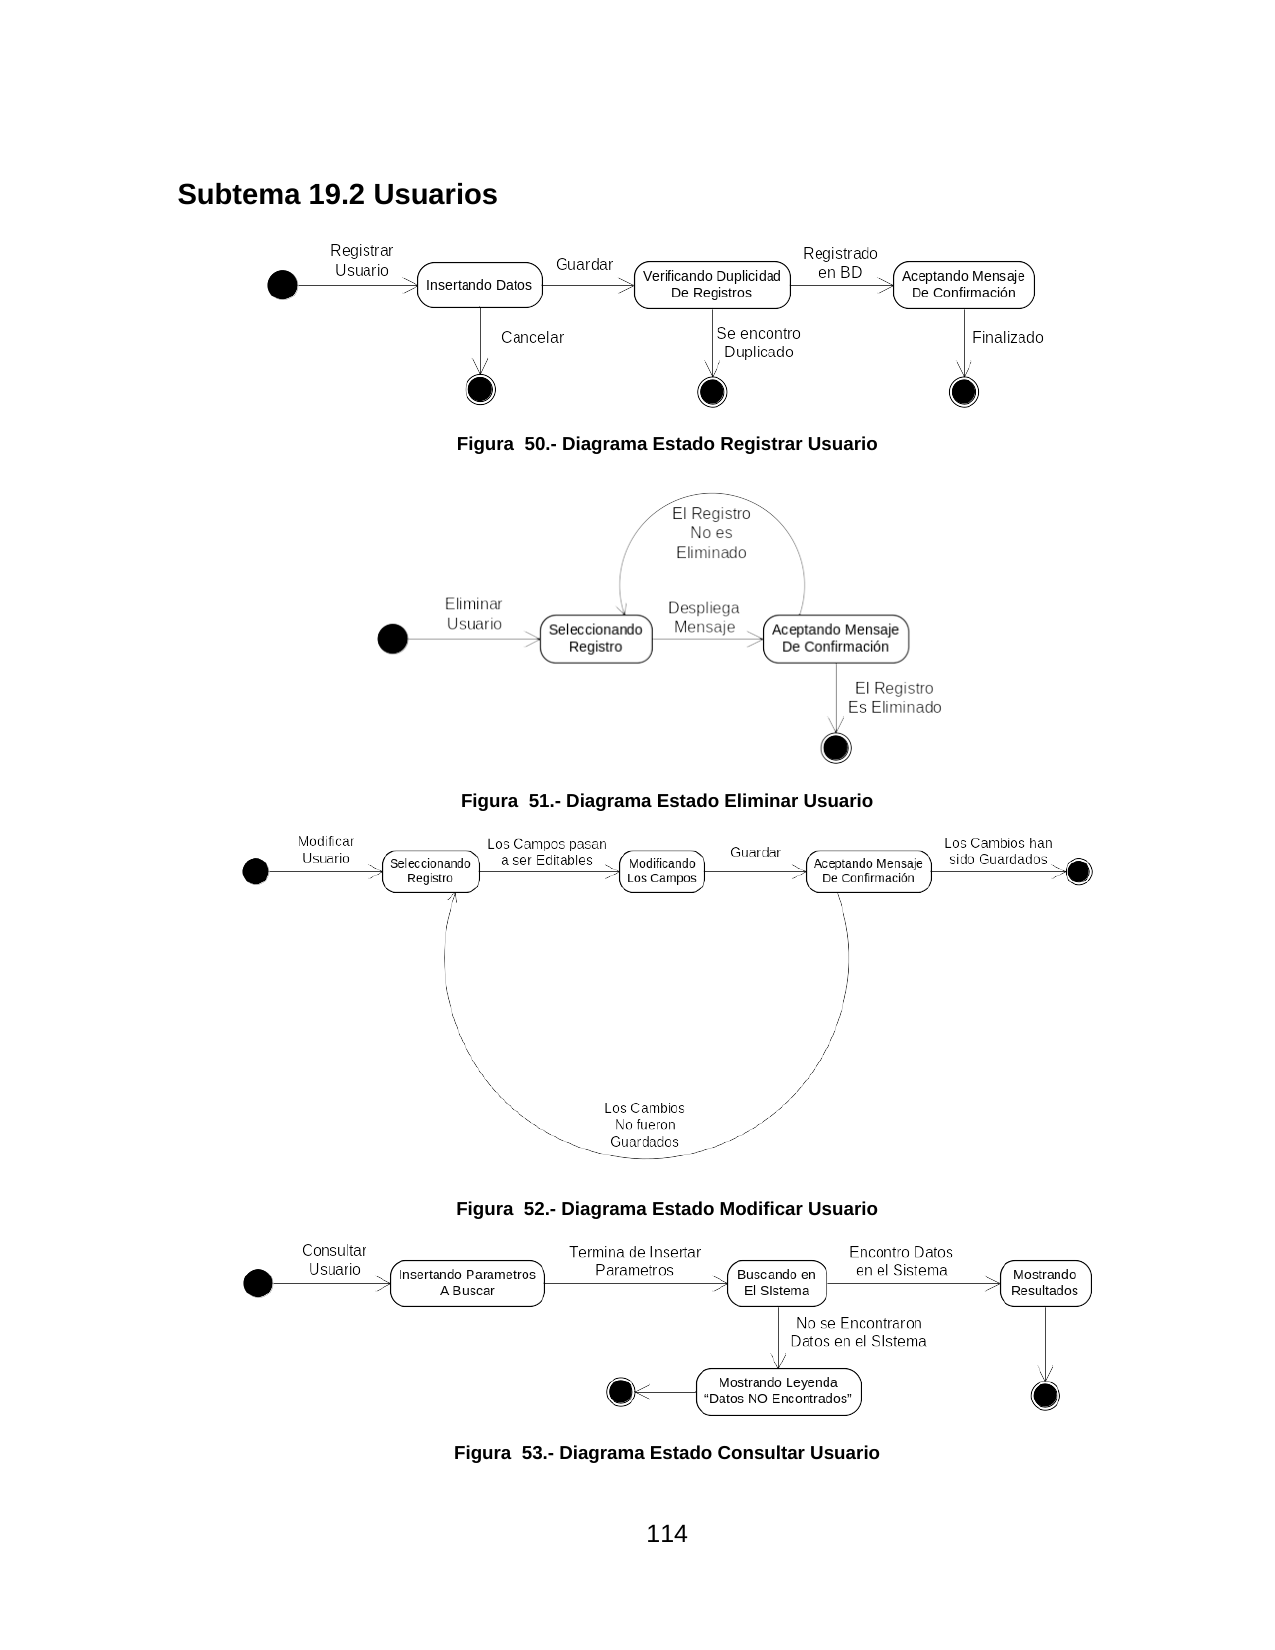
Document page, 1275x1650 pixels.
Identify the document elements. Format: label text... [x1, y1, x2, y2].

subtitle Usuarios [177, 177, 1157, 211]
